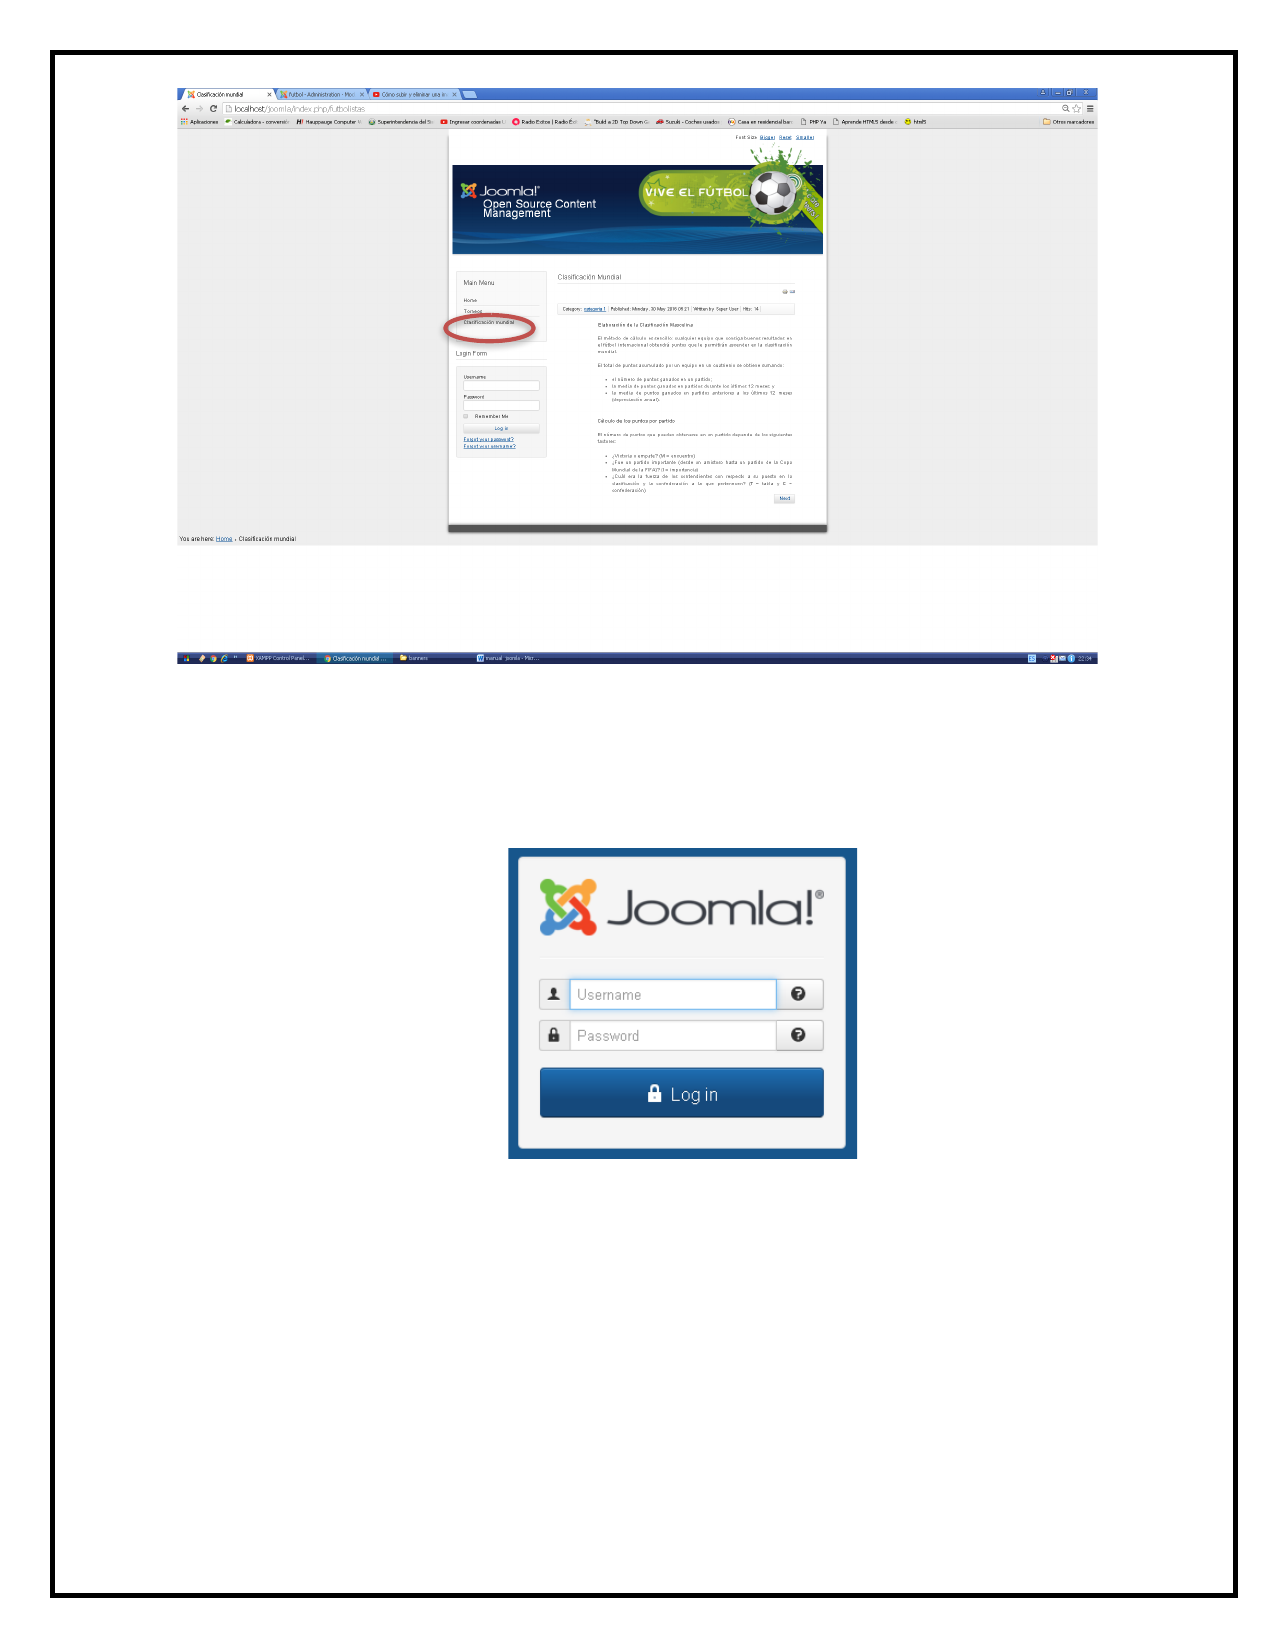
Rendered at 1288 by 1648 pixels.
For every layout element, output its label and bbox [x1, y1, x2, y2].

picture [508, 848, 858, 1159]
picture [177, 88, 1098, 664]
